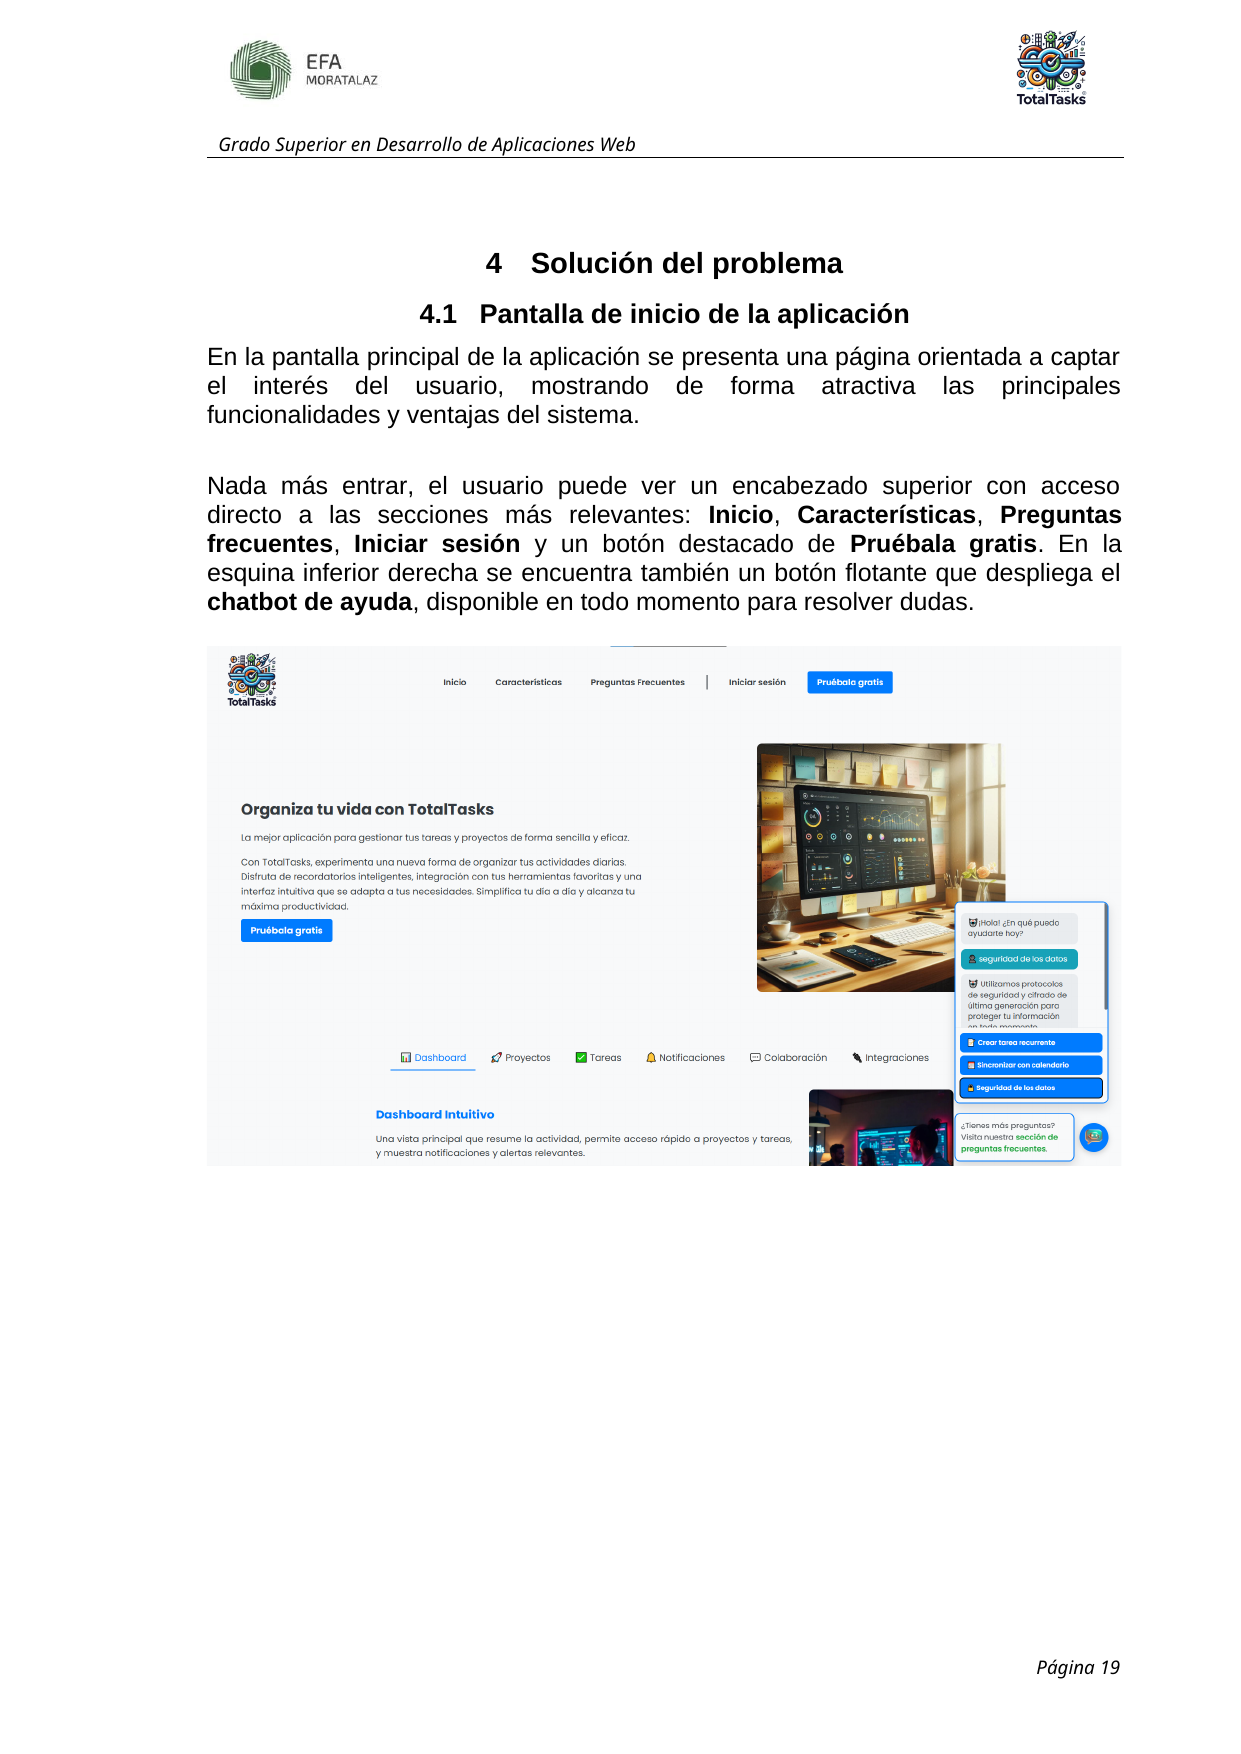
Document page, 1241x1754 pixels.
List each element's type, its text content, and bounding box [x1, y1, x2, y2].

subtitle Pantalla de inicio de la aplicación [207, 300, 1122, 329]
picture [1000, 18, 1103, 120]
subtitle Solución del problema [207, 250, 1122, 279]
picture [206, 646, 1122, 1166]
text En la pantalla principal de la aplicación se presenta una página orientada a captar el interés del usuario, mostrando de forma atractiva las principales funcionalidades y ventajas del sistema. [207, 342, 1122, 429]
text Nada más entrar, el usuario puede ver un encabezado superior con acceso directo a las secciones más relevantes: Inicio, Características, Preguntas frecuentes, Iniciar sesión y un botón destacado de Pruébala gratis. En la esquina inferior derecha se encuentra también un botón flotante que despliega el chatbot de ayuda, disponible en todo momento para resolver dudas. [207, 471, 1122, 617]
picture [206, 21, 410, 117]
